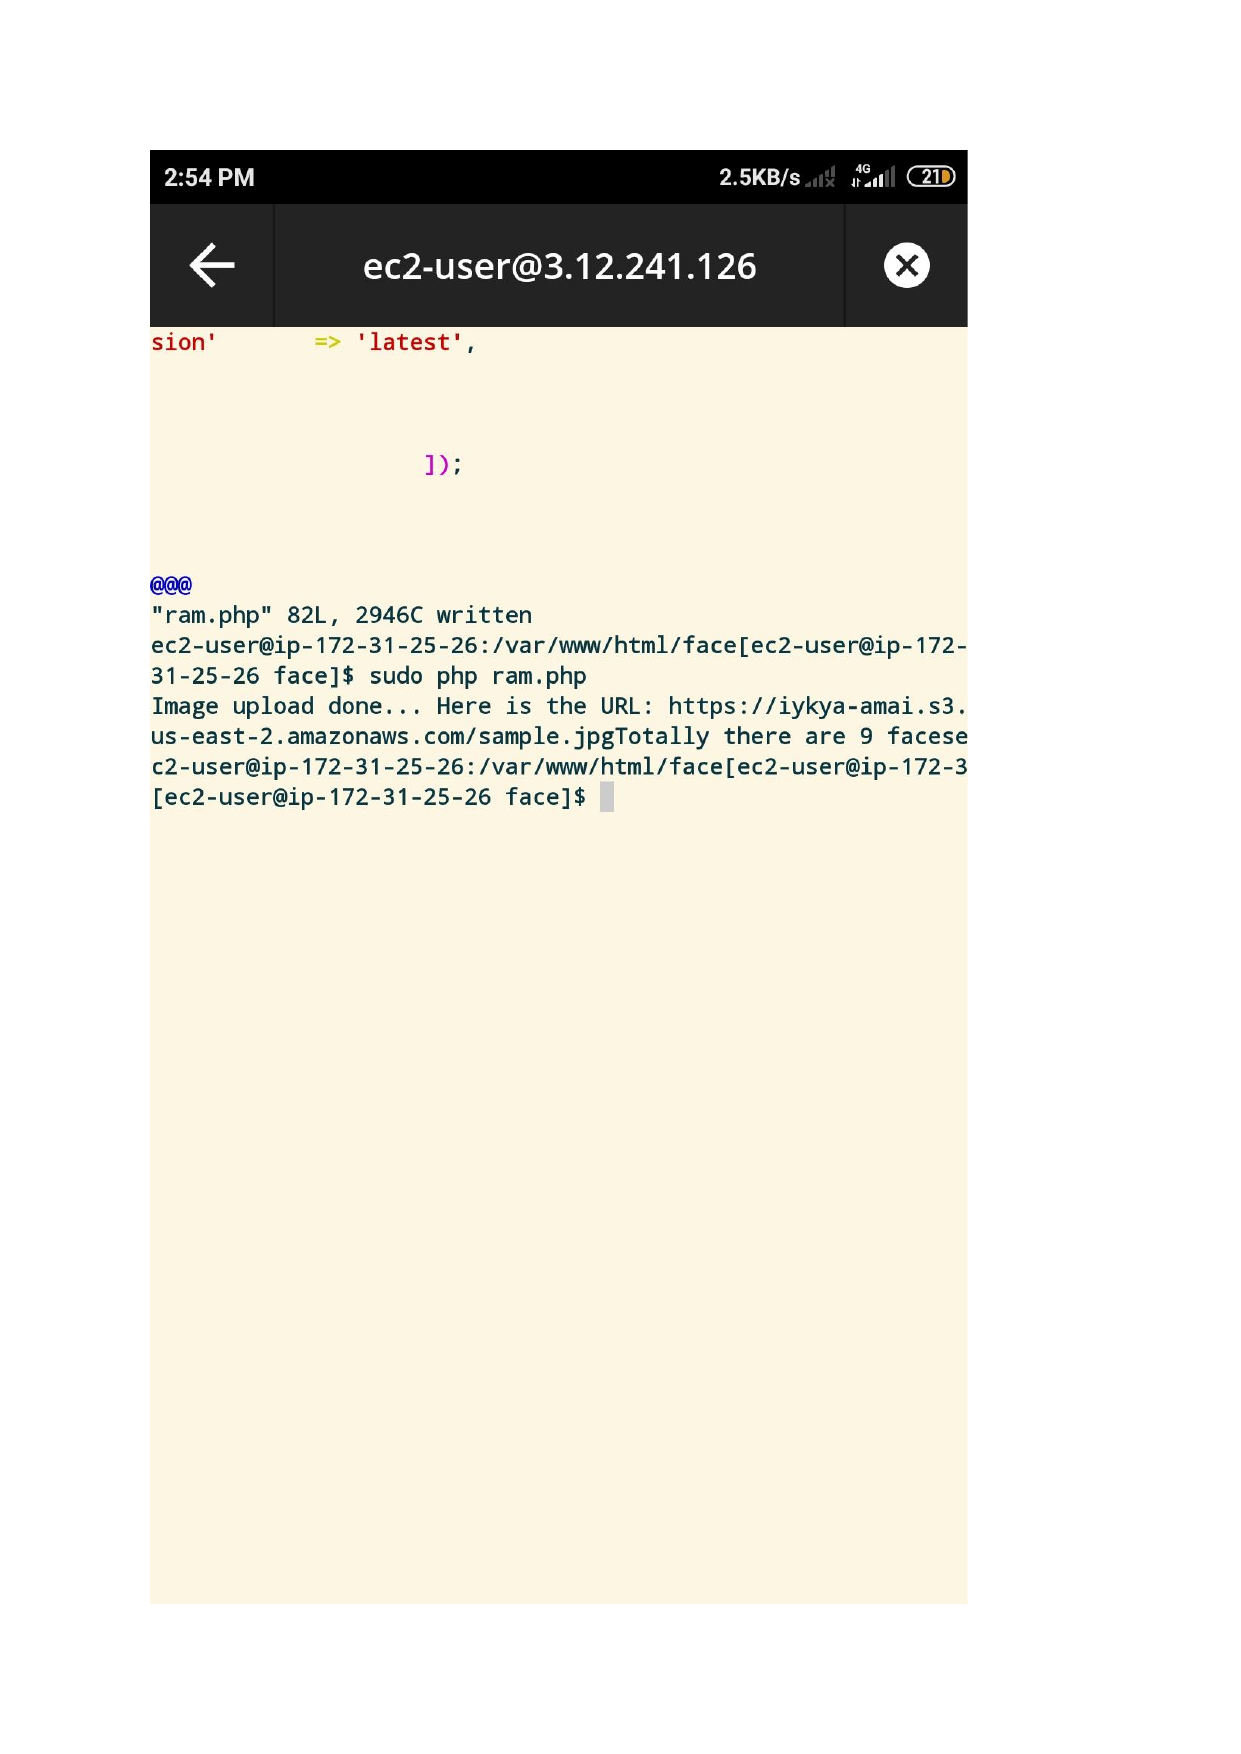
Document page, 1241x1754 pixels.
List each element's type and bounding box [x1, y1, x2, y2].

picture [150, 150, 968, 1604]
